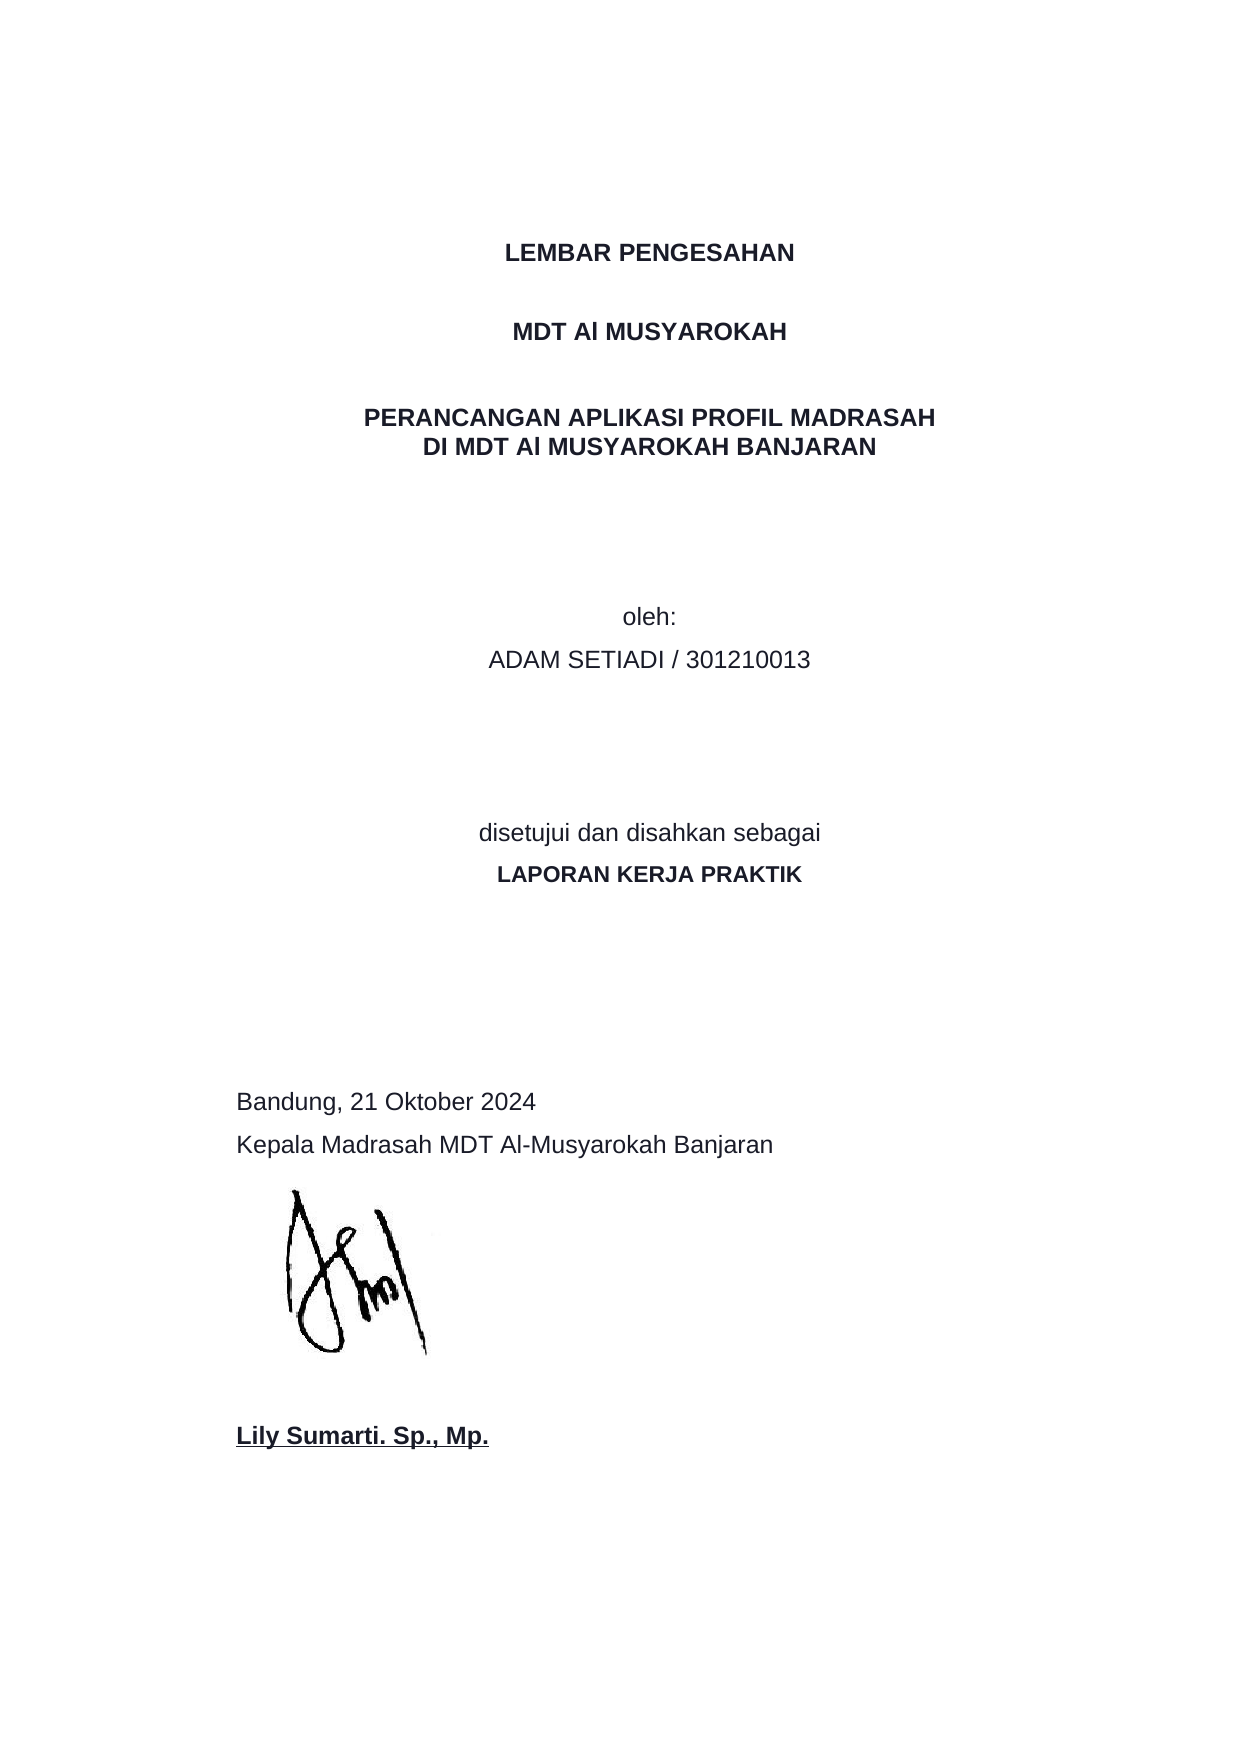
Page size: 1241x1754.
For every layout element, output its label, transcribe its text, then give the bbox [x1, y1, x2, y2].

text LEMBAR PENGESAHAN [236, 237, 1063, 266]
text Lily Sumarti. Sp., Mp. [236, 1421, 1063, 1449]
text ADAM SETIADI / 301210013 [236, 645, 1063, 674]
text MDT Al MUSYAROKAH [236, 317, 1063, 345]
picture [279, 1187, 441, 1359]
text LAPORAN KERJA PRAKTIK [236, 861, 1063, 887]
text Kepala Madrasah MDT Al-Musyarokah Banjaran [236, 1130, 1063, 1159]
text disetujui dan disahkan sebagai [236, 818, 1063, 847]
text oleh: [236, 602, 1063, 631]
text Bandung, 21 Oktober 2024 [236, 1087, 1063, 1116]
text PERANCANGAN APLIKASI PROFIL MADRASAH [236, 403, 1063, 432]
text DI MDT Al MUSYAROKAH BANJARAN [236, 432, 1063, 460]
